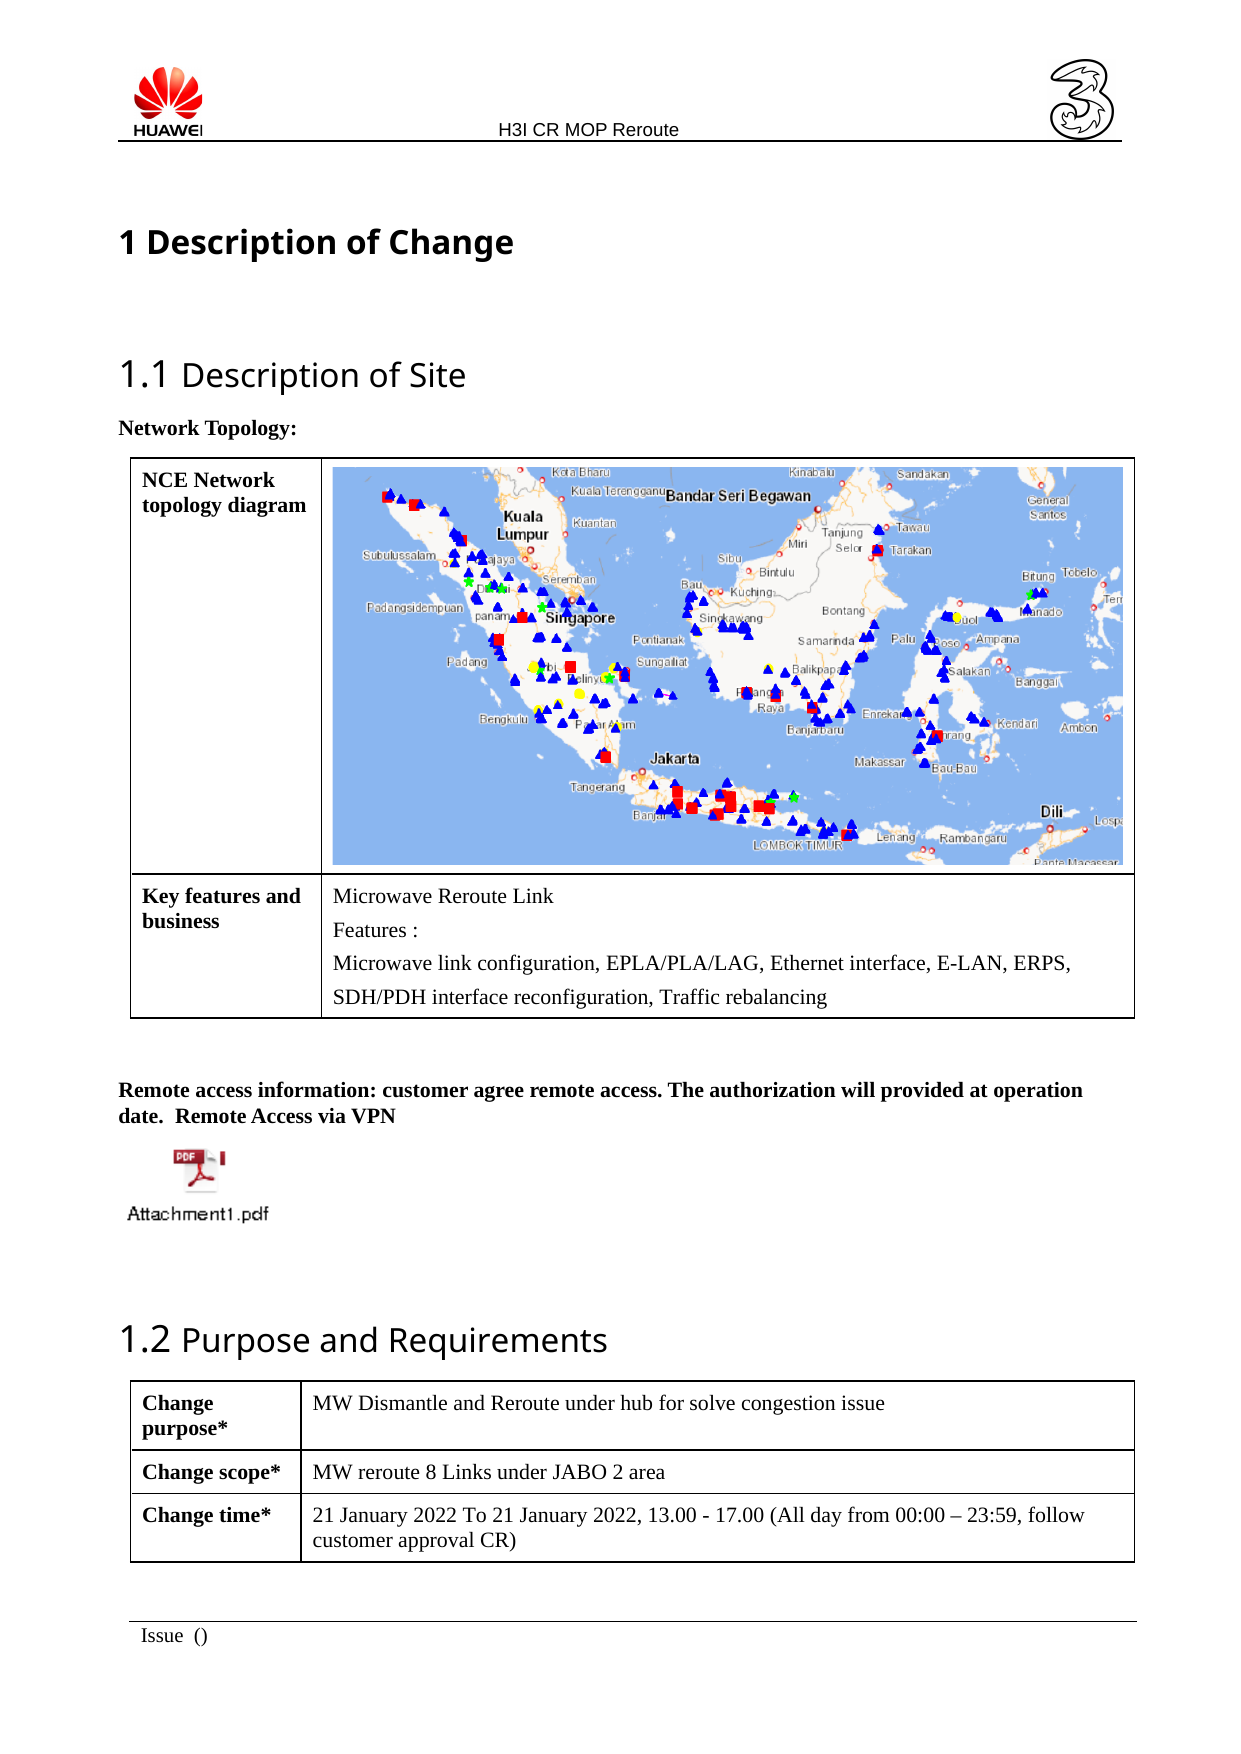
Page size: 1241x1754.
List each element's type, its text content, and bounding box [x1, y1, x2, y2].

table_cell Change time* [131, 1494, 300, 1561]
text Remote access information: customer agree remote access. The authorization will provided at operation date. Remote Access via VPN [118, 1077, 1122, 1128]
picture [134, 67, 203, 136]
table_cell Key features and business [131, 874, 321, 1017]
picture [118, 1144, 283, 1251]
picture [1047, 59, 1117, 140]
table_cell Microwave Reroute Link Features : Microwave link configuration, EPLA/PLA/LAG, Ethernet interface, E-LAN, ERPS, SDH/PDH interface reconfiguration, Traffic rebalancing [322, 875, 1134, 1017]
subtitle Description of Change [118, 219, 1122, 264]
subtitle Purpose and Requirements [118, 1313, 1122, 1364]
table_header [322, 459, 1134, 873]
table_cell Change scope* [131, 1450, 300, 1492]
text Network Topology: [118, 415, 1122, 441]
table_header NCE Network topology diagram [131, 459, 321, 873]
table_header Change purpose* [131, 1382, 300, 1449]
subtitle Description of Site [118, 348, 1122, 399]
table_header MW Dismantle and Reroute under hub for solve congestion issue [302, 1382, 1134, 1449]
table_cell MW reroute 8 Links under JABO 2 area [302, 1451, 1134, 1492]
picture [332, 467, 1123, 865]
table_cell 21 January 2022 To 21 January 2022, 13.00 - 17.00 (All day from 00:00 – 23:59, follow customer approval CR) [302, 1494, 1134, 1561]
